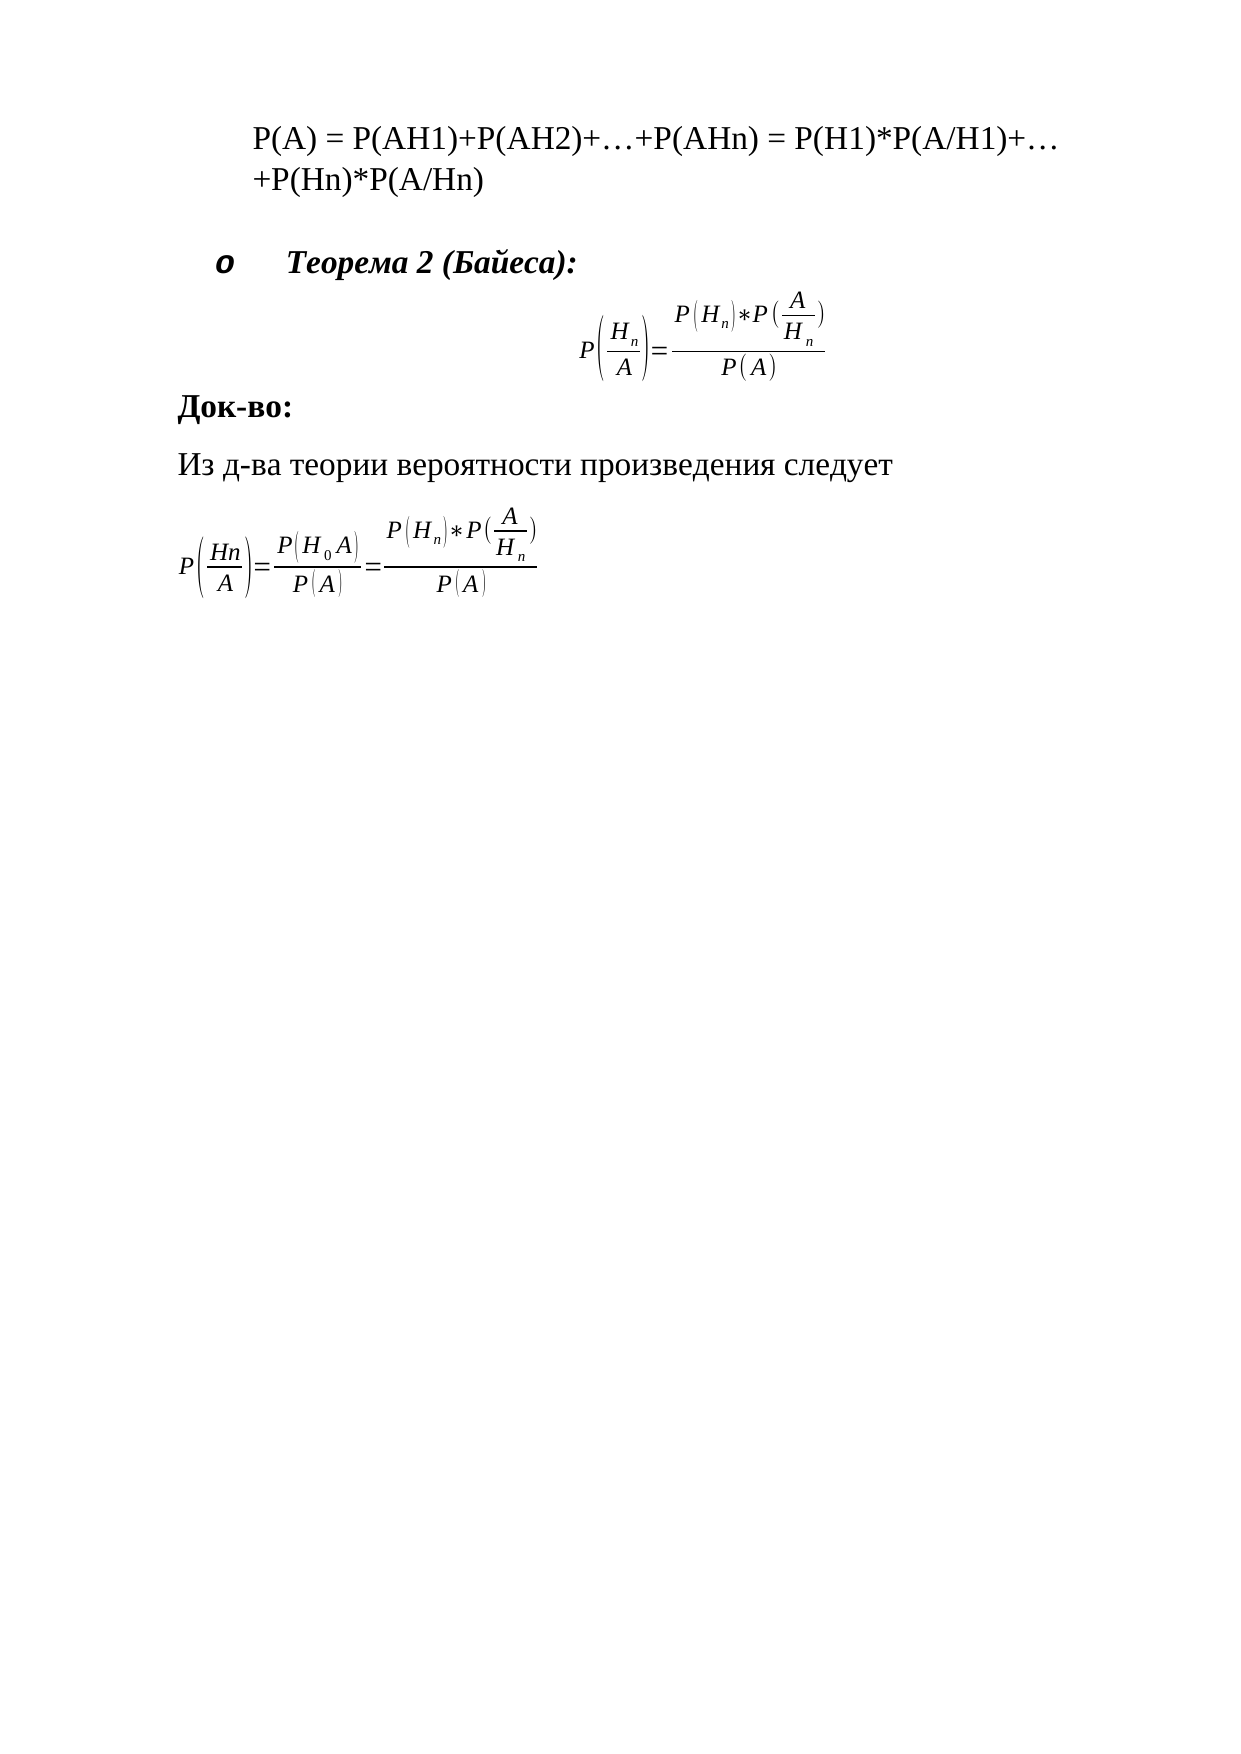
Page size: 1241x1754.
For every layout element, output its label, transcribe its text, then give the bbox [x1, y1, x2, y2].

text Док-во: [177, 386, 1152, 424]
text Из д-ва теории вероятности произведения следует [177, 444, 1152, 482]
list Теорема 2 (Байеса): [215, 242, 1152, 283]
text P(A) = P(AН1)+P(AН2)+…+P(AНn) = P(Н1)*P(A/Н1)+…+P(Нn)*P(A/Нn) [252, 118, 1152, 198]
